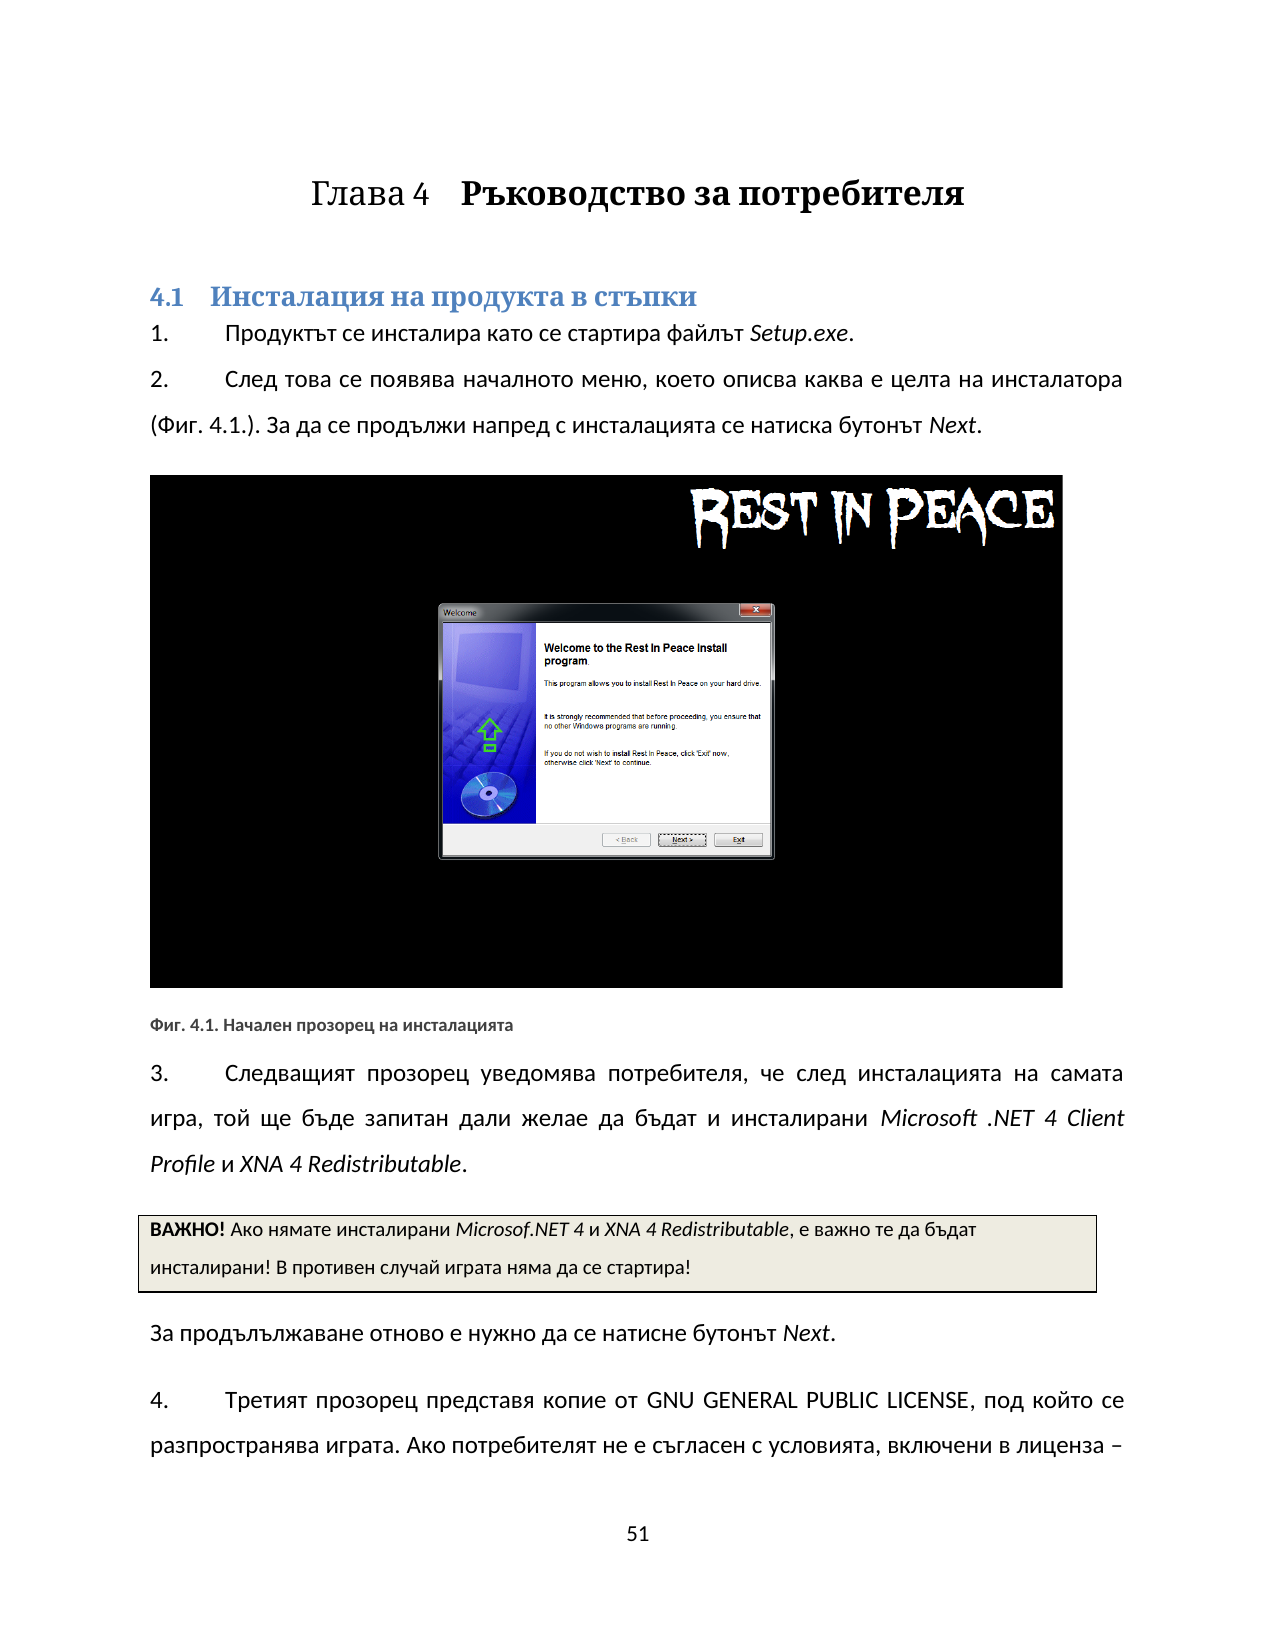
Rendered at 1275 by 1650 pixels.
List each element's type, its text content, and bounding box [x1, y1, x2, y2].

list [150, 1384, 1125, 1460]
list Следващият прозорец уведомява потребителя, че след инсталацията на самата игра, той ще бъде запитан дали желае да бъдат и инсталирани Microsoft .NET 4 Client Profile и XNA 4 Redistributable. [150, 1057, 1125, 1179]
text За продълължаване отново е нужно да се натисне бутонът Next. [150, 1317, 1125, 1348]
text Фиг. 4.1. Начален прозорец на инсталацията [150, 1013, 1125, 1036]
subtitle Инсталация на продукта в стъпки [150, 282, 1125, 313]
list Продуктът се инсталира като се стартира файлът Setup.exe. [150, 317, 1125, 348]
list След това се появява началното меню, което описва каква е целта на инсталатора (Фиг. 4.1.). За да се продължи напред с инсталацията се натиска бутонът Next. [150, 363, 1125, 439]
subtitle Ръководство за потребителя [150, 175, 1125, 213]
picture [150, 475, 1063, 988]
table_header ВАЖНО! Ако нямате инсталирани Microsof.NET 4 и XNA 4 Redistributable, e важно те да бъдат инсталирани! В противен случай играта няма да се стартира! [139, 1216, 1096, 1291]
